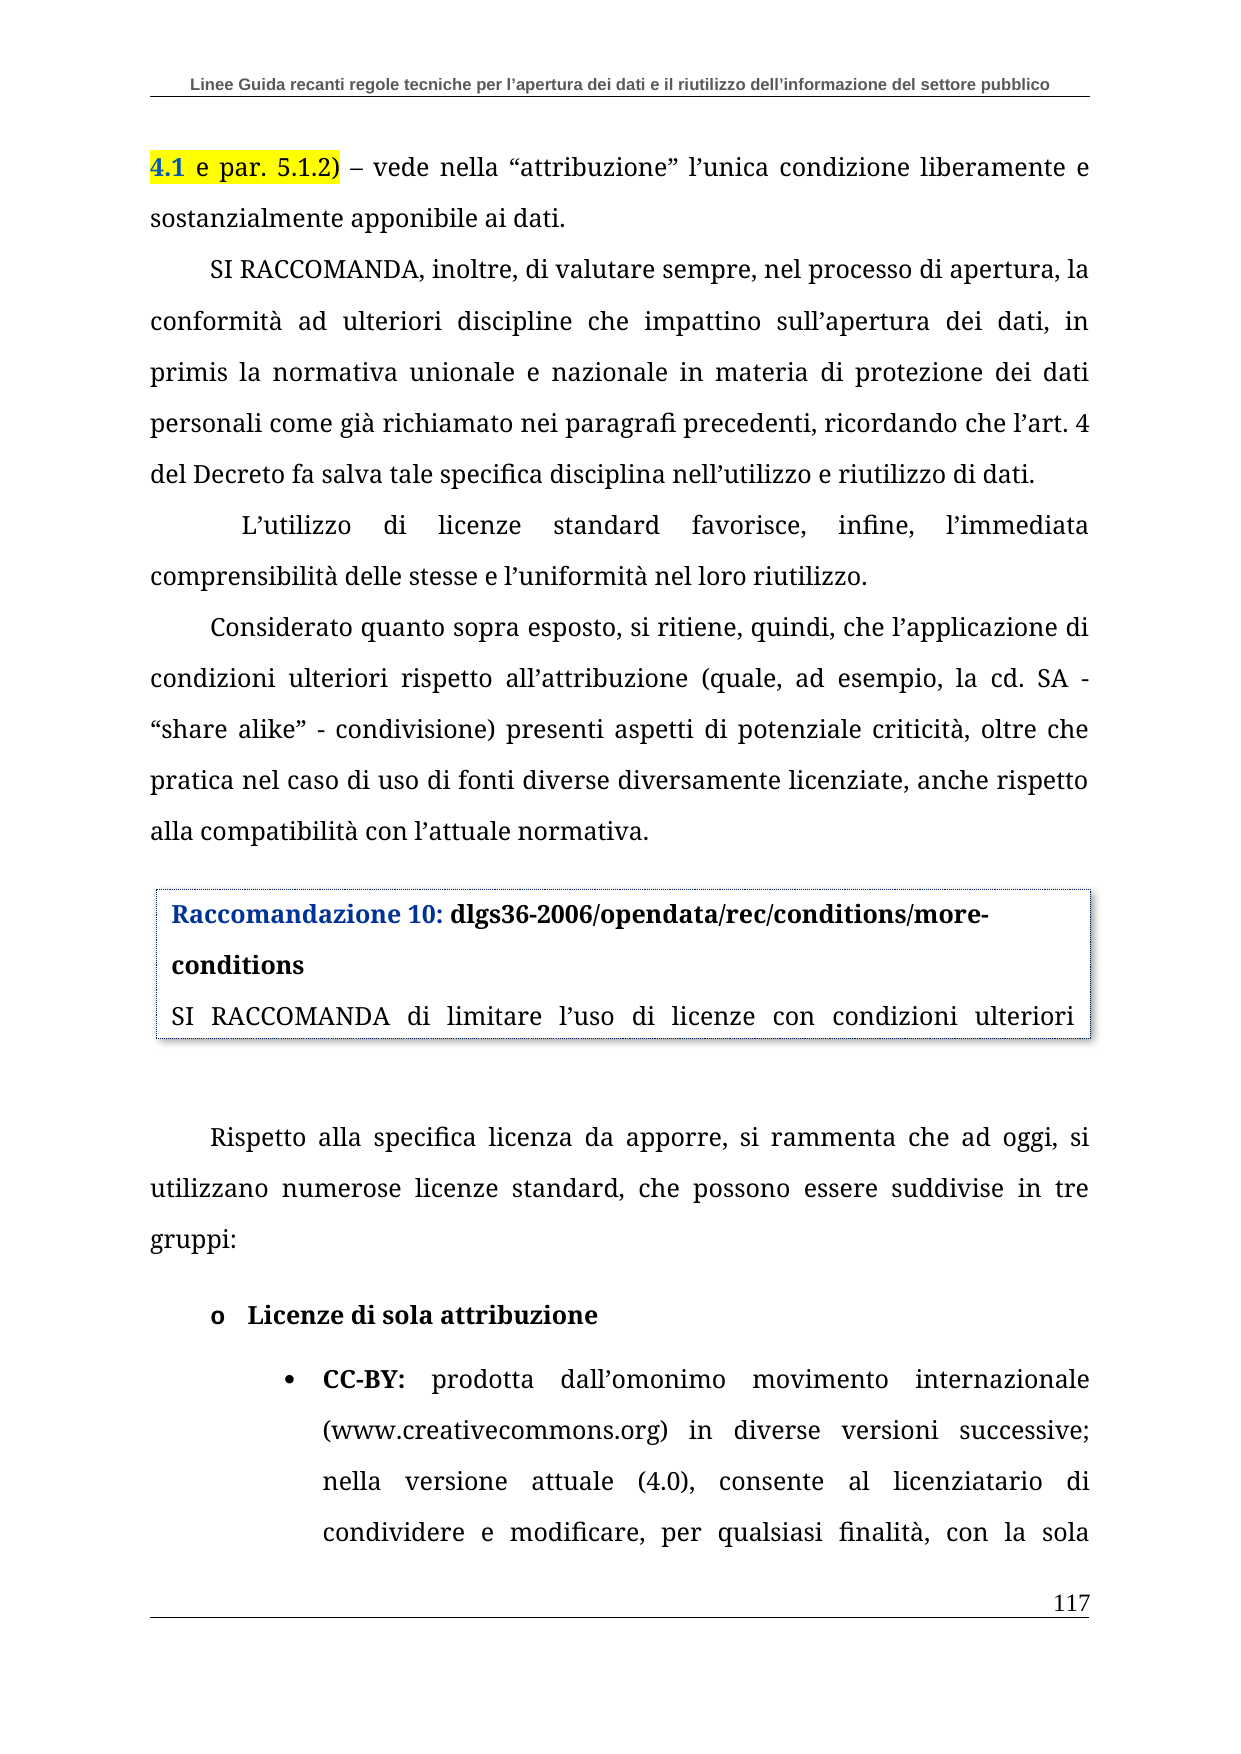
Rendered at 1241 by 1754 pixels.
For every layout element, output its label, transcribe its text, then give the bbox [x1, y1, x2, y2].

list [285, 1362, 1090, 1549]
list Licenze di sola attribuzione [210, 1298, 1090, 1332]
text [150, 150, 1090, 235]
text L’utilizzo di licenze standard favorisce, infine, l’immediata comprensibilità delle stesse e l’uniformità nel loro riutilizzo. [150, 507, 1090, 592]
text SI RACCOMANDA, inoltre, di valutare sempre, nel processo di apertura, la conformità ad ulteriori discipline che impattino sull’apertura dei dati, in primis la normativa unionale e nazionale in materia di protezione dei dati personali come già richiamato nei paragrafi precedenti, ricordando che l’art. 4 del Decreto fa salva tale specifica disciplina nell’utilizzo e riutilizzo di dati. [150, 252, 1090, 490]
text Considerato quanto sopra esposto, si ritiene, quindi, che l’applicazione di condizioni ulteriori rispetto all’attribuzione (quale, ad esempio, la cd. SA - “share alike” - condivisione) presenti aspetti di potenziale criticità, oltre che pratica nel caso di uso di fonti diverse diversamente licenziate, anche rispetto alla compatibilità con l’attuale normativa. [150, 609, 1090, 848]
text Rispetto alla specifica licenza da apporre, si rammenta che ad oggi, si utilizzano numerose licenze standard, che possono essere suddivise in tre gruppi: [150, 1120, 1090, 1256]
